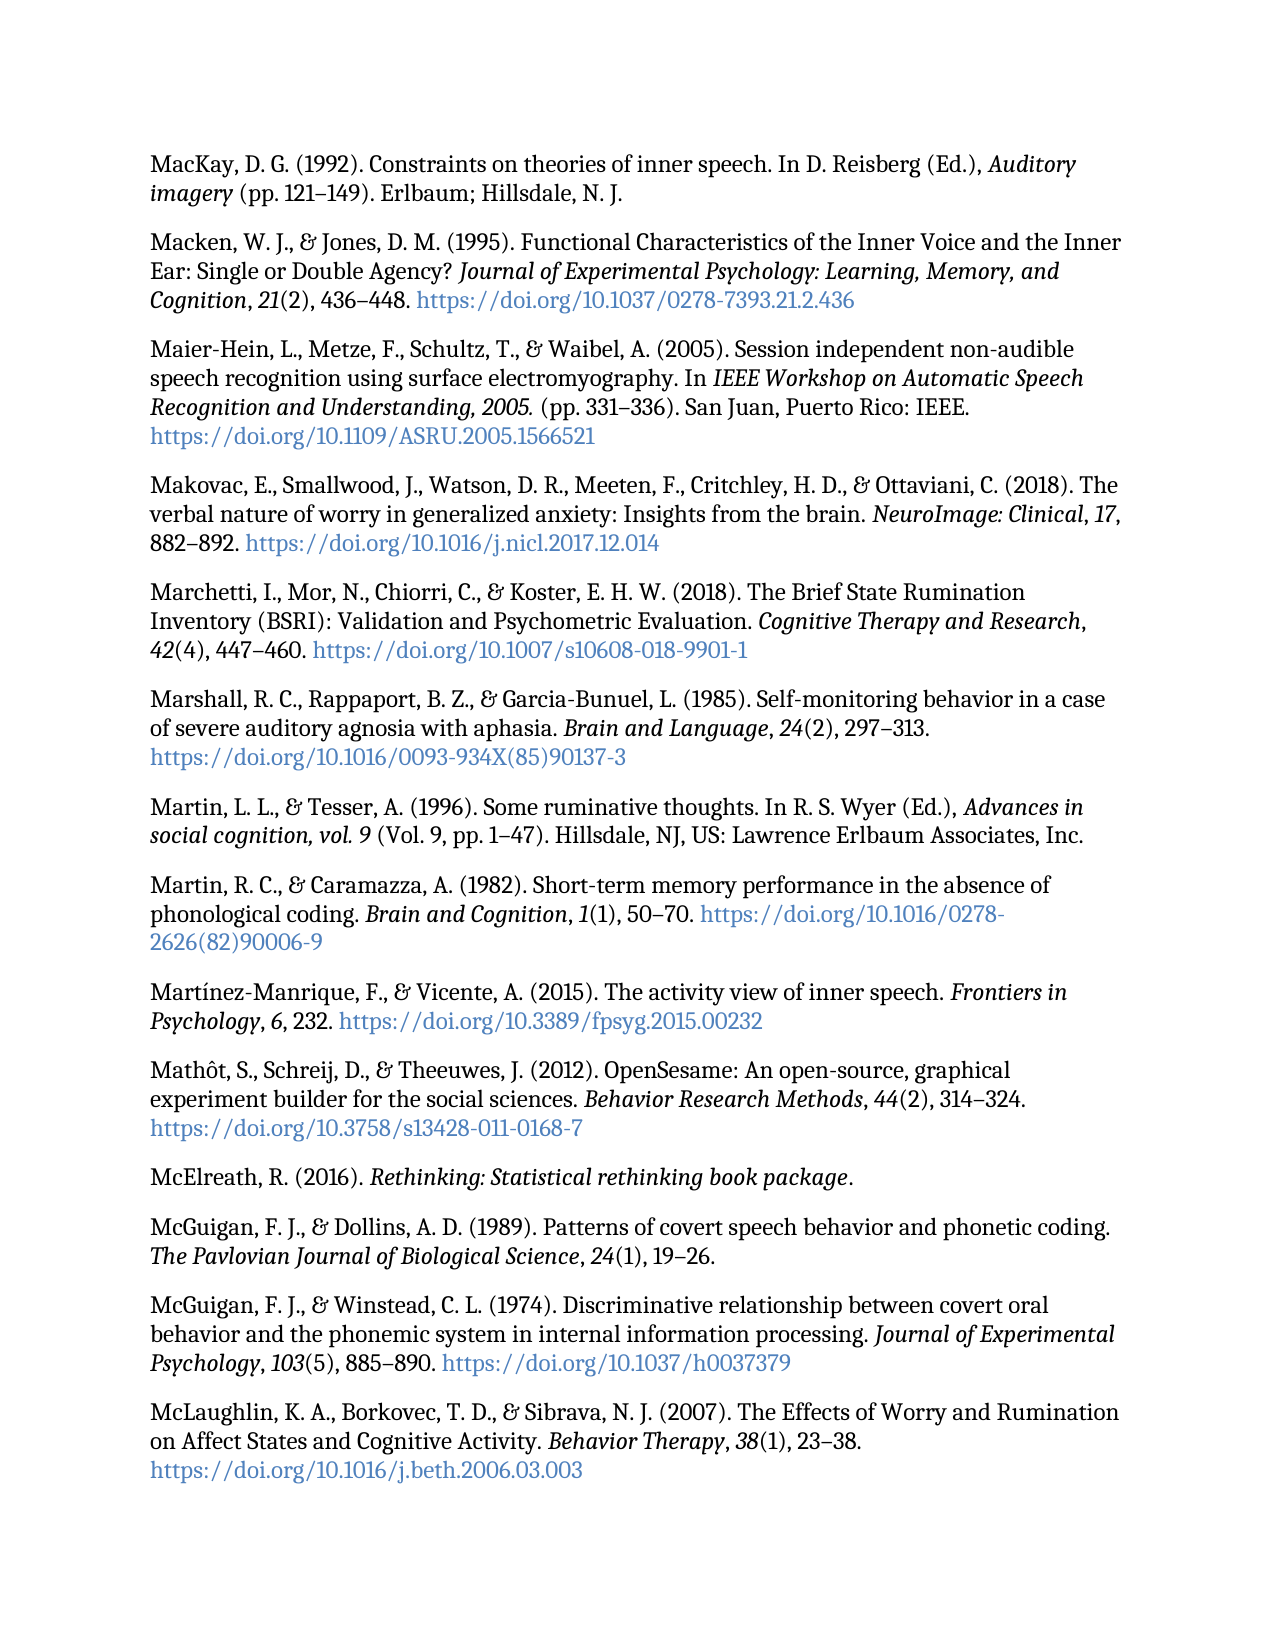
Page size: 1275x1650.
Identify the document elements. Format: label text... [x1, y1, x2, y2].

text McGuigan, F. J., & Dollins, A. D. (1989). Patterns of covert speech behavior and phonetic coding. The Pavlovian Journal of Biological Science, 24(1), 19–26. [150, 1213, 1125, 1270]
text Maier-Hein, L., Metze, F., Schultz, T., & Waibel, A. (2005). Session independent non-audible speech recognition using surface electromyography. In IEEE Workshop on Automatic Speech Recognition and Understanding, 2005. (pp. 331–336). San Juan, Puerto Rico: IEEE. https://doi.org/10.1109/ASRU.2005.1566521 [150, 335, 1125, 450]
text Mathôt, S., Schreij, D., & Theeuwes, J. (2012). OpenSesame: An open-source, graphical experiment builder for the social sciences. Behavior Research Methods, 44(2), 314–324. https://doi.org/10.3758/s13428-011-0168-7 [150, 1056, 1125, 1142]
text Martin, L. L., & Tesser, A. (1996). Some ruminative thoughts. In R. S. Wyer (Ed.), Advances in social cognition, vol. 9 (Vol. 9, pp. 1–47). Hillsdale, NJ, US: Lawrence Erlbaum Associates, Inc. [150, 792, 1125, 850]
text McLaughlin, K. A., Borkovec, T. D., & Sibrava, N. J. (2007). The Effects of Worry and Rumination on Affect States and Cognitive Activity. Behavior Therapy, 38(1), 23–38. https://doi.org/10.1016/j.beth.2006.03.003 [150, 1398, 1125, 1484]
text Marshall, R. C., Rappaport, B. Z., & Garcia-Bunuel, L. (1985). Self-monitoring behavior in a case of severe auditory agnosia with aphasia. Brain and Language, 24(2), 297–313. https://doi.org/10.1016/0093-934X(85)90137-3 [150, 685, 1125, 772]
text Makovac, E., Smallwood, J., Watson, D. R., Meeten, F., Critchley, H. D., & Ottaviani, C. (2018). The verbal nature of worry in generalized anxiety: Insights from the brain. NeuroImage: Clinical, 17, 882–892. https://doi.org/10.1016/j.nicl.2017.12.014 [150, 471, 1125, 557]
text Martínez-Manrique, F., & Vicente, A. (2015). The activity view of inner speech. Frontiers in Psychology, 6, 232. https://doi.org/10.3389/fpsyg.2015.00232 [150, 978, 1125, 1035]
text Marchetti, I., Mor, N., Chiorri, C., & Koster, E. H. W. (2018). The Brief State Rumination Inventory (BSRI): Validation and Psychometric Evaluation. Cognitive Therapy and Research, 42(4), 447–460. https://doi.org/10.1007/s10608-018-9901-1 [150, 578, 1125, 664]
text Martin, R. C., & Caramazza, A. (1982). Short-term memory performance in the absence of phonological coding. Brain and Cognition, 1(1), 50–70. https://doi.org/10.1016/0278-2626(82)90006-9 [150, 871, 1125, 957]
text McElreath, R. (2016). Rethinking: Statistical rethinking book package. [150, 1163, 1125, 1192]
text MacKay, D. G. (1992). Constraints on theories of inner speech. In D. Reisberg (Ed.), Auditory imagery (pp. 121–149). Erlbaum; Hillsdale, N. J. [150, 150, 1125, 207]
text Macken, W. J., & Jones, D. M. (1995). Functional Characteristics of the Inner Voice and the Inner Ear: Single or Double Agency? Journal of Experimental Psychology: Learning, Memory, and Cognition, 21(2), 436–448. https://doi.org/10.1037/0278-7393.21.2.436 [150, 228, 1125, 314]
text McGuigan, F. J., & Winstead, C. L. (1974). Discriminative relationship between covert oral behavior and the phonemic system in internal information processing. Journal of Experimental Psychology, 103(5), 885–890. https://doi.org/10.1037/h0037379 [150, 1291, 1125, 1377]
